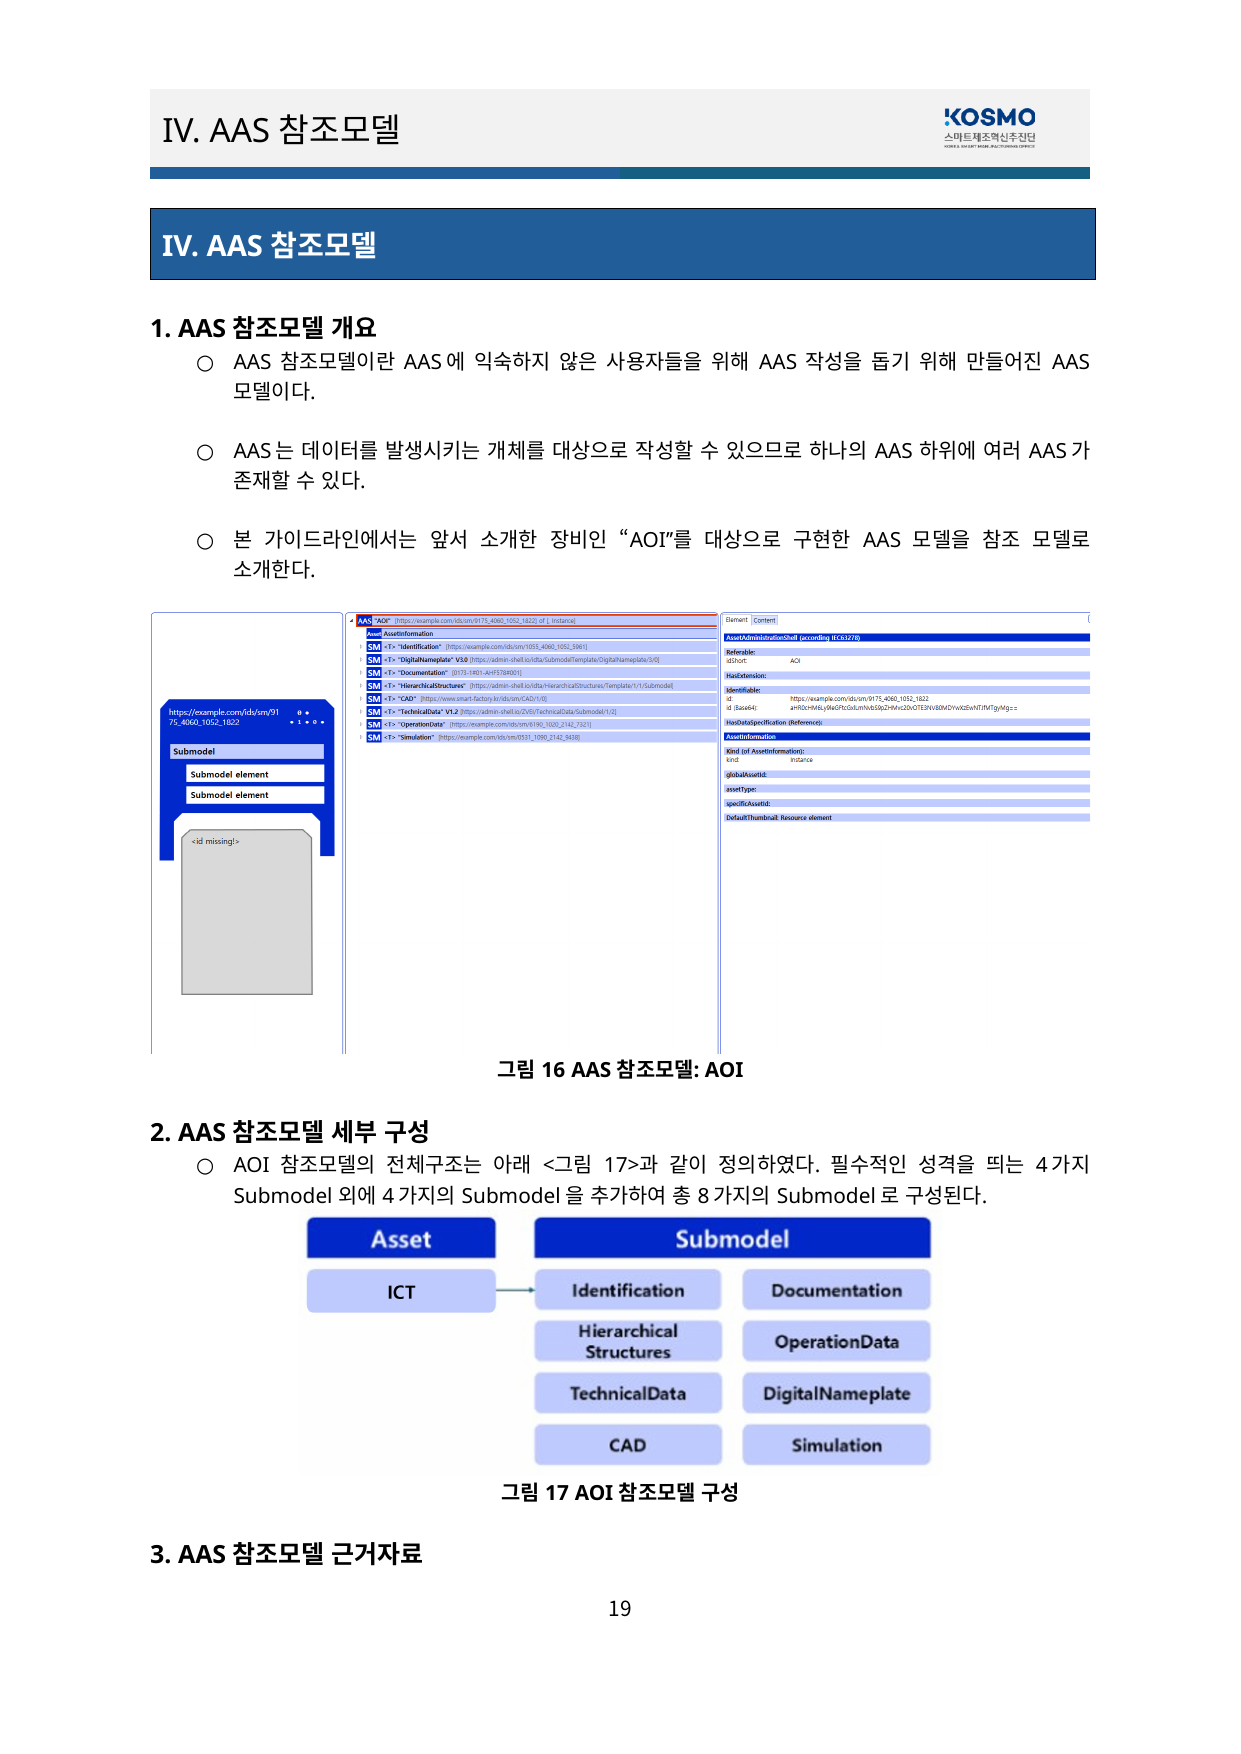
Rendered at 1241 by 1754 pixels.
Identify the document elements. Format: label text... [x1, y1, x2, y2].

subtitle 1. AAS 참조모델 개요 [150, 309, 1090, 345]
picture [297, 1209, 943, 1476]
list AAS 참조모델이란 AAS에 익숙하지 않은 사용자들을 위해 AAS 작성을 돕기 위해 만들어진 AAS 모델이다. [196, 345, 1090, 406]
subtitle 2. AAS 참조모델 세부 구성 [150, 1112, 1090, 1149]
text 그림 16 AAS 참조모델: AOI [150, 1054, 1090, 1084]
text 그림 17 AOI 참조모델 구성 [150, 1476, 1090, 1506]
list AOI 참조모델의 전체구조는 아래 <그림 17>과 같이 정의하였다. 필수적인 성격을 띄는 4가지 Submodel 외에 4가지의 Submodel을 추가하여 총 8가지의 Submodel로 구성된다. [196, 1149, 1090, 1209]
subtitle 3. AAS 참조모델 근거자료 [150, 1534, 1090, 1571]
picture [150, 612, 1091, 1054]
list 본 가이드라인에서는 앞서 소개한 장비인 “AOI’’를 대상으로 구현한 AAS 모델을 참조 모델로 소개한다. [196, 523, 1090, 584]
picture [944, 108, 1035, 148]
list AAS는 데이터를 발생시키는 개체를 대상으로 작성할 수 있으므로 하나의 AAS 하위에 여러 AAS가 존재할 수 있다. [196, 434, 1090, 495]
table_header IV. AAS 참조모델 [151, 209, 1095, 279]
